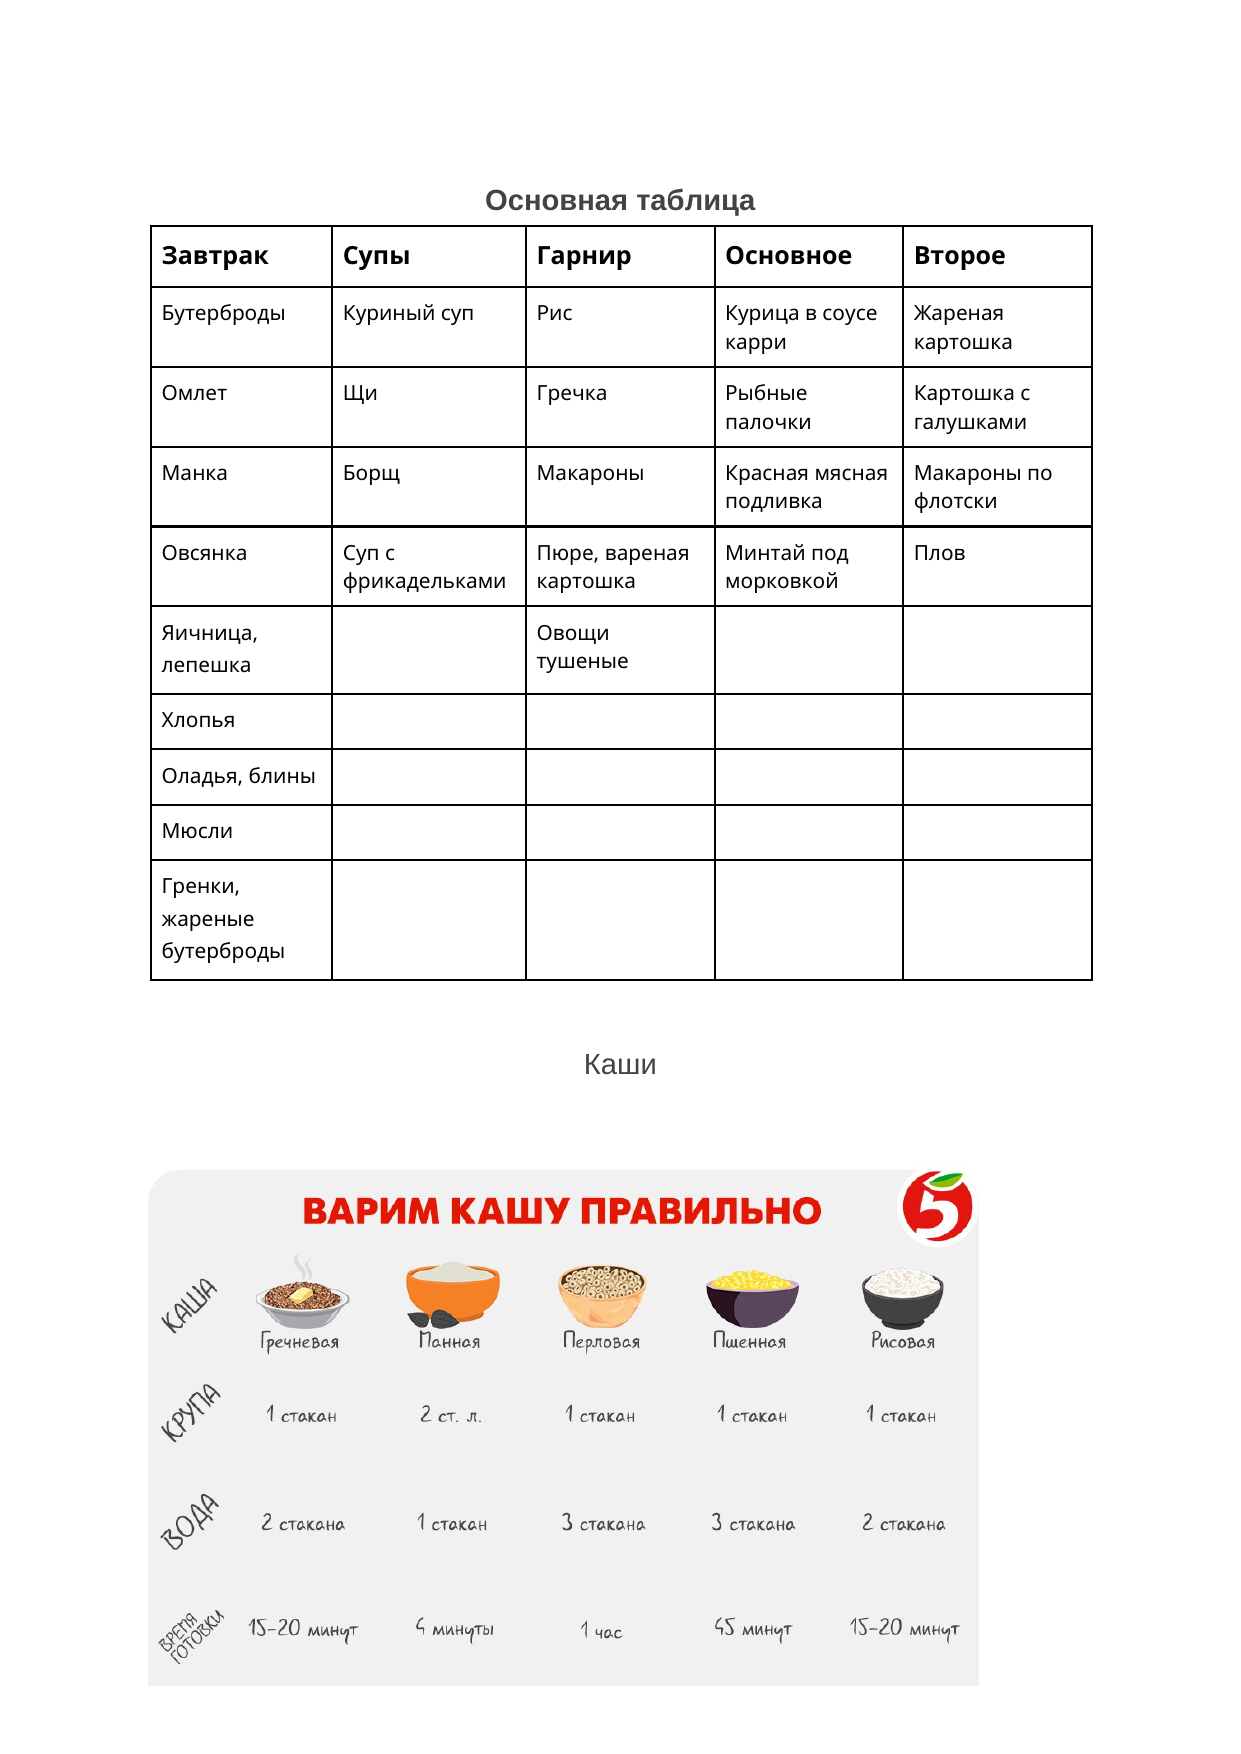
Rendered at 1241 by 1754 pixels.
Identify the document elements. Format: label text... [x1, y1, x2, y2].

table_cell [716, 695, 902, 748]
table_cell Омлет [152, 368, 331, 446]
table_cell Минтай под морковкой [716, 528, 902, 605]
table_cell [904, 695, 1091, 748]
table_cell Картошка с галушками [904, 368, 1091, 446]
table_cell Курица в соусе карри [716, 288, 902, 366]
table_cell Макароны [527, 448, 714, 525]
table_cell Рыбные палочки [716, 368, 902, 446]
table_cell Жареная картошка [904, 288, 1091, 366]
table_cell [716, 607, 902, 693]
table_cell Гречка [527, 368, 714, 446]
picture [131, 1153, 995, 1686]
subtitle Каши [150, 1047, 1090, 1081]
table_cell [904, 806, 1091, 859]
table_cell Овсянка [152, 528, 331, 605]
table_cell Яичница, лепешка [152, 607, 331, 693]
table_cell [527, 695, 714, 748]
table_cell [527, 750, 714, 803]
table_cell [904, 750, 1091, 803]
table_cell [527, 861, 714, 979]
table_cell [716, 750, 902, 803]
table_header Завтрак [152, 227, 331, 286]
table_cell [904, 861, 1091, 979]
table_cell Оладья, блины [152, 750, 331, 803]
table_cell Мюсли [152, 806, 331, 859]
table_cell Рис [527, 288, 714, 366]
table_cell Куриный суп [333, 288, 525, 366]
table_cell Плов [904, 528, 1091, 605]
table_cell [716, 861, 902, 979]
table_cell Манка [152, 448, 331, 525]
subtitle Основная таблица [150, 183, 1090, 217]
table_cell Овощи тушеные [527, 607, 714, 693]
table_cell Суп с фрикадельками [333, 528, 525, 605]
table_cell [333, 695, 525, 748]
table_cell Красная мясная подливка [716, 448, 902, 525]
table_cell [333, 607, 525, 693]
table_cell [333, 750, 525, 803]
table_cell [333, 806, 525, 859]
table_cell Пюре, вареная картошка [527, 528, 714, 605]
table_cell Хлопья [152, 695, 331, 748]
table_cell [904, 607, 1091, 693]
table_cell Гренки, жареные бутерброды [152, 861, 331, 979]
table_cell [527, 806, 714, 859]
table_cell Макароны по флотски [904, 448, 1091, 525]
table_cell Бутерброды [152, 288, 331, 366]
table_cell Борщ [333, 448, 525, 525]
table_cell [333, 861, 525, 979]
table_cell Щи [333, 368, 525, 446]
table_header Второе [904, 227, 1091, 286]
table_header Гарнир [527, 227, 714, 286]
table_cell [716, 806, 902, 859]
table_header Супы [333, 227, 525, 286]
table_header Основное [716, 227, 902, 286]
